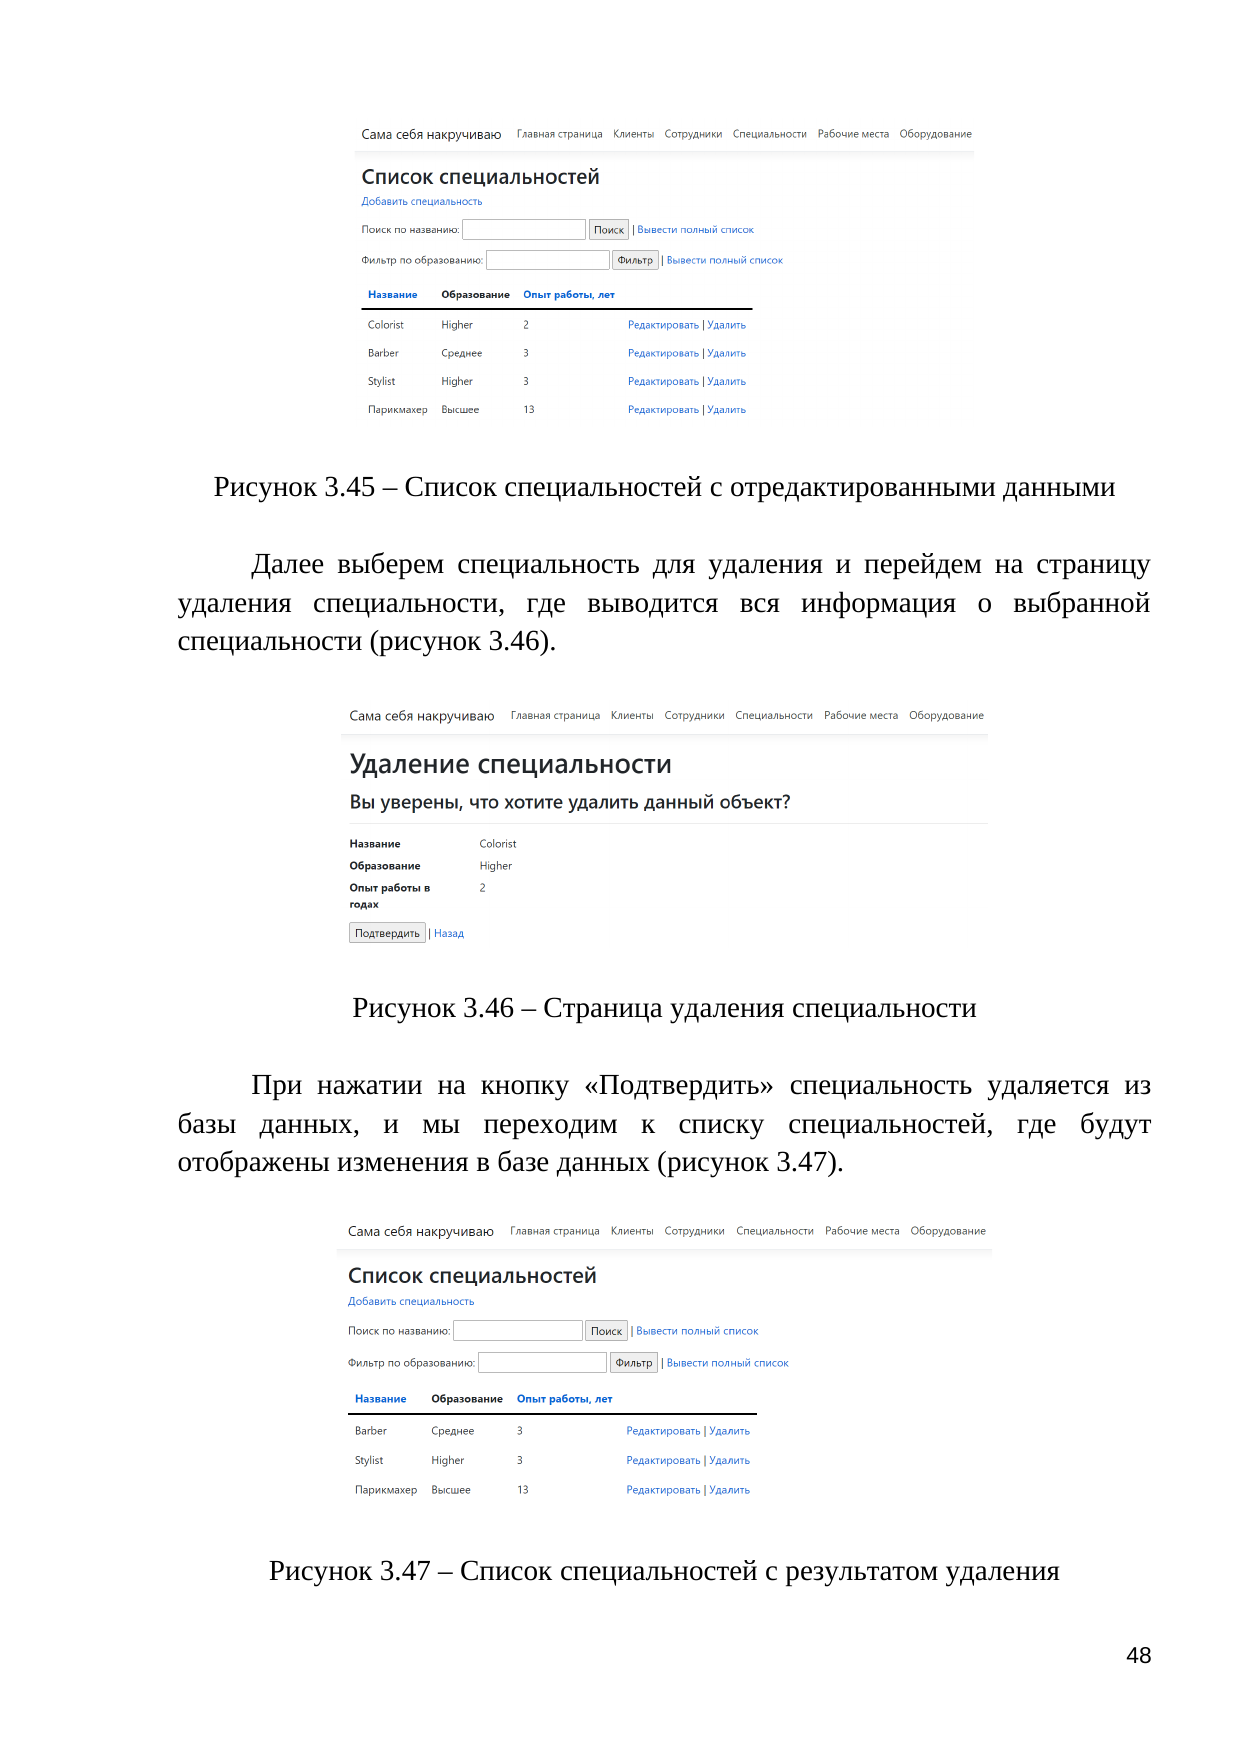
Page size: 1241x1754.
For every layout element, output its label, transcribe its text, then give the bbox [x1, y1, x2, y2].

text Рисунок 3.45 – Список специальностей с отредактированными данными [177, 469, 1152, 503]
picture [341, 700, 988, 948]
text Рисунок 3.46 – Страница удаления специальности [177, 990, 1152, 1024]
text При нажатии на кнопку «Подтвердить» специальность удаляется из базы данных, и мы переходим к списку специальностей, где будут отображены изменения в базе данных (рисунок 3.47). [177, 1067, 1152, 1178]
picture [354, 118, 975, 427]
text Рисунок 3.47 – Список специальностей с результатом удаления [177, 1553, 1152, 1586]
text Далее выберем специальность для удаления и перейдем на страницу удаления специальности, где выводится вся информация о выбранной специальности (рисунок 3.46). [177, 546, 1152, 657]
picture [336, 1213, 993, 1511]
